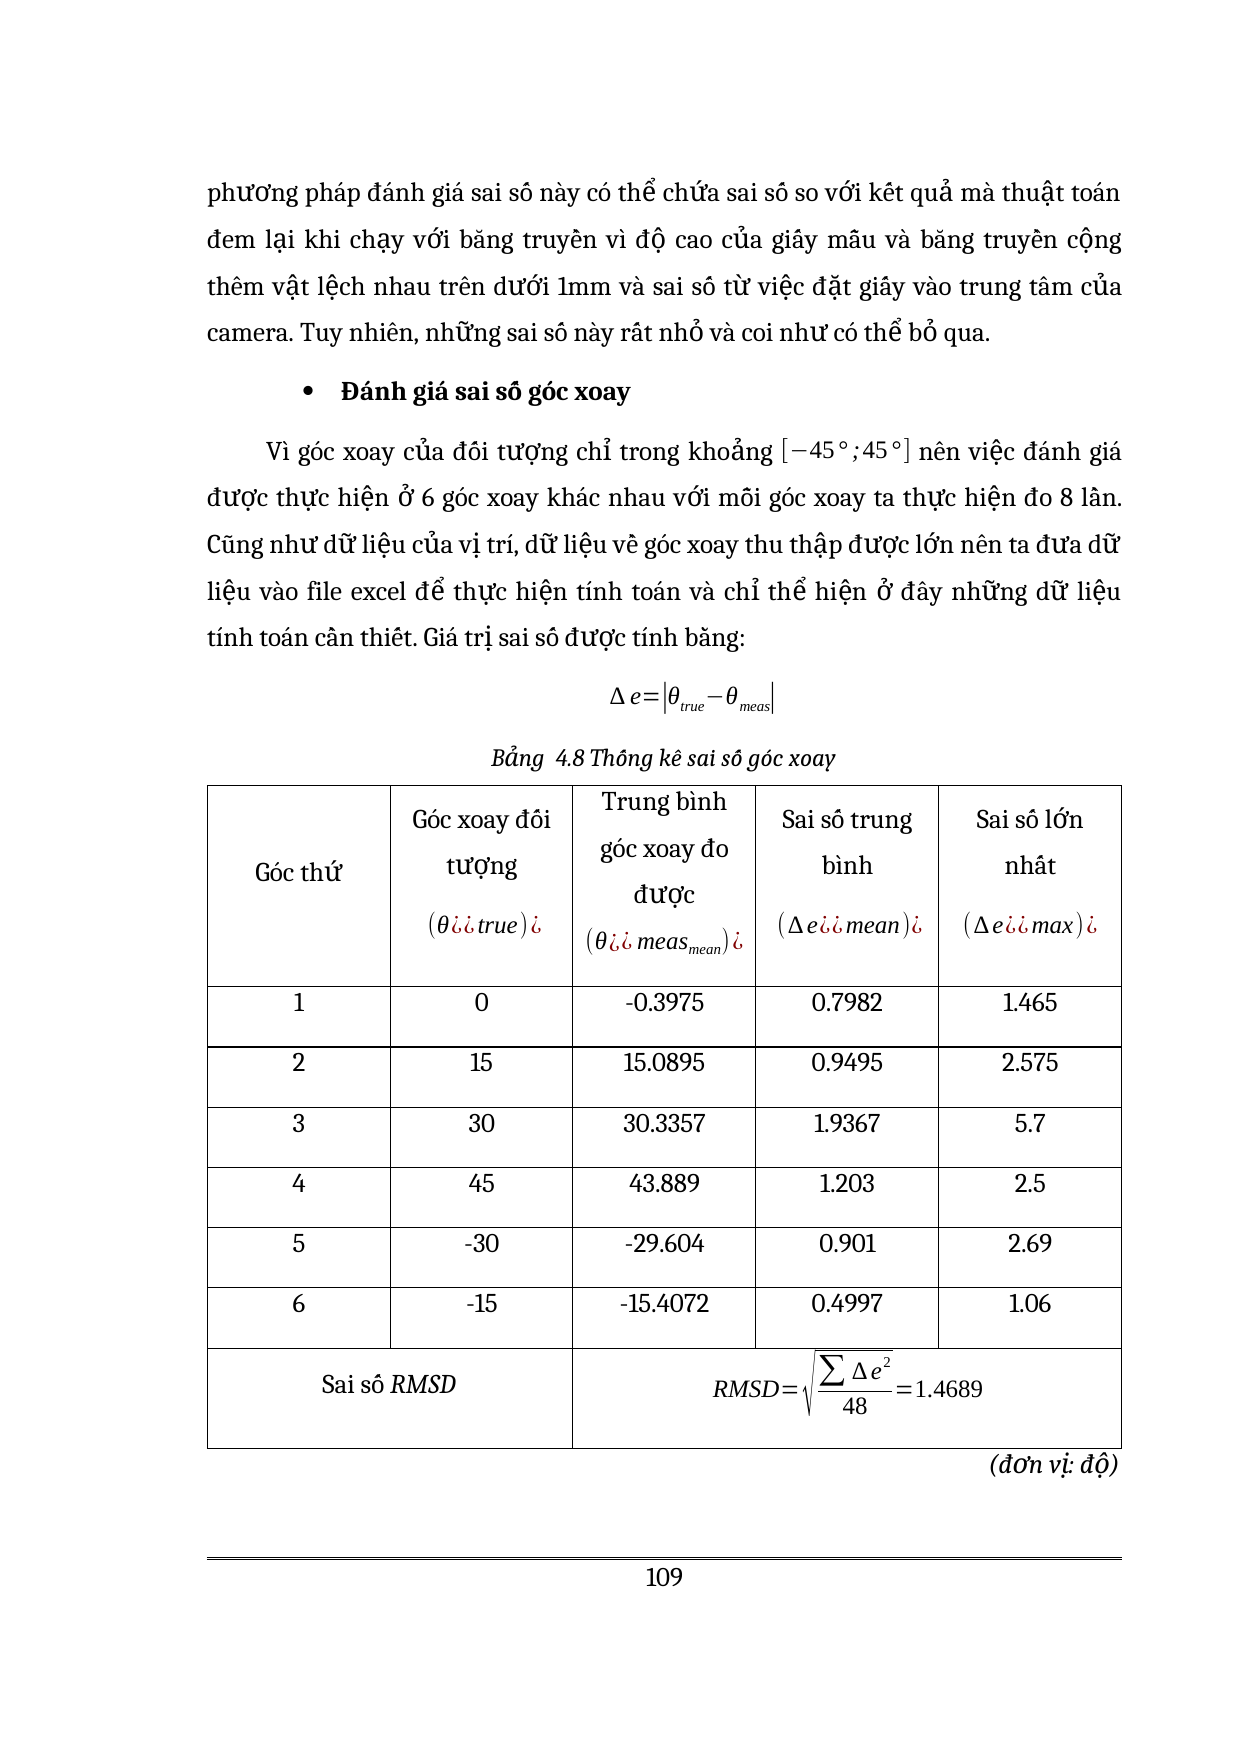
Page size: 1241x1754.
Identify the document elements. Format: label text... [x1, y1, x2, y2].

table_cell 2.69 [939, 1228, 1121, 1287]
table_header Góc thứ [208, 786, 390, 986]
table_cell 5.7 [939, 1108, 1121, 1167]
table_cell 1.203 [756, 1168, 938, 1227]
table_header Góc xoay đối tượng [391, 786, 572, 986]
table_cell -29.604 [573, 1228, 755, 1287]
table_cell 2.575 [939, 1048, 1121, 1107]
table_cell 43.889 [573, 1168, 755, 1227]
table_cell -15 [391, 1288, 572, 1347]
table_cell 6 [208, 1288, 390, 1347]
text Bảng . Thống kê sai số góc xoay [207, 744, 1122, 773]
table_cell 1.9367 [756, 1108, 938, 1167]
table_header Sai số lớn nhất [939, 786, 1121, 986]
table_cell 0.7982 [756, 987, 938, 1046]
table_cell 0.9495 [756, 1048, 938, 1107]
table_header Sai số trung bình [756, 786, 938, 986]
table_cell 1.06 [939, 1288, 1121, 1347]
table_cell Sai số RMSD [208, 1349, 572, 1448]
table_cell 1.465 [939, 987, 1121, 1046]
table_cell 45 [391, 1168, 572, 1227]
table_cell 1 [208, 987, 390, 1046]
table_cell 0.901 [756, 1228, 938, 1287]
table_cell 15 [391, 1048, 572, 1107]
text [207, 177, 1122, 348]
table_cell 2.5 [939, 1168, 1121, 1227]
table_cell [573, 1349, 1121, 1448]
table_cell 0.4997 [756, 1288, 938, 1347]
table_cell 30.3357 [573, 1108, 755, 1167]
table_cell -30 [391, 1228, 572, 1287]
table_header Trung bình góc xoay đo được [573, 786, 755, 986]
table_cell 15.0895 [573, 1048, 755, 1107]
text Vì góc xoay của đối tượng chỉ trong khoảng nên việc đánh giá được thực hiện ở 6 góc xoay khác nhau với mỗi góc xoay ta thực hiện đo 8 lần. Cũng như dữ liệu của vị trí, dữ liệu về góc xoay thu thập được lớn nên ta đưa dữ liệu vào file excel để thực hiện tính toán và chỉ thể hiện ở đây những dữ liệu tính toán cần thiết. Giá trị sai số được tính bằng: [207, 436, 1122, 653]
table_cell 30 [391, 1108, 572, 1167]
list Đánh giá sai số góc xoay [303, 376, 1122, 407]
table_cell -0.3975 [573, 987, 755, 1046]
table_cell 3 [208, 1108, 390, 1167]
table_cell 0 [391, 987, 572, 1046]
table_cell 2 [208, 1048, 390, 1107]
text (đơn vị: độ) [207, 1449, 1122, 1480]
table_cell -15.4072 [573, 1288, 755, 1347]
table_cell 4 [208, 1168, 390, 1227]
table_cell 5 [208, 1228, 390, 1287]
